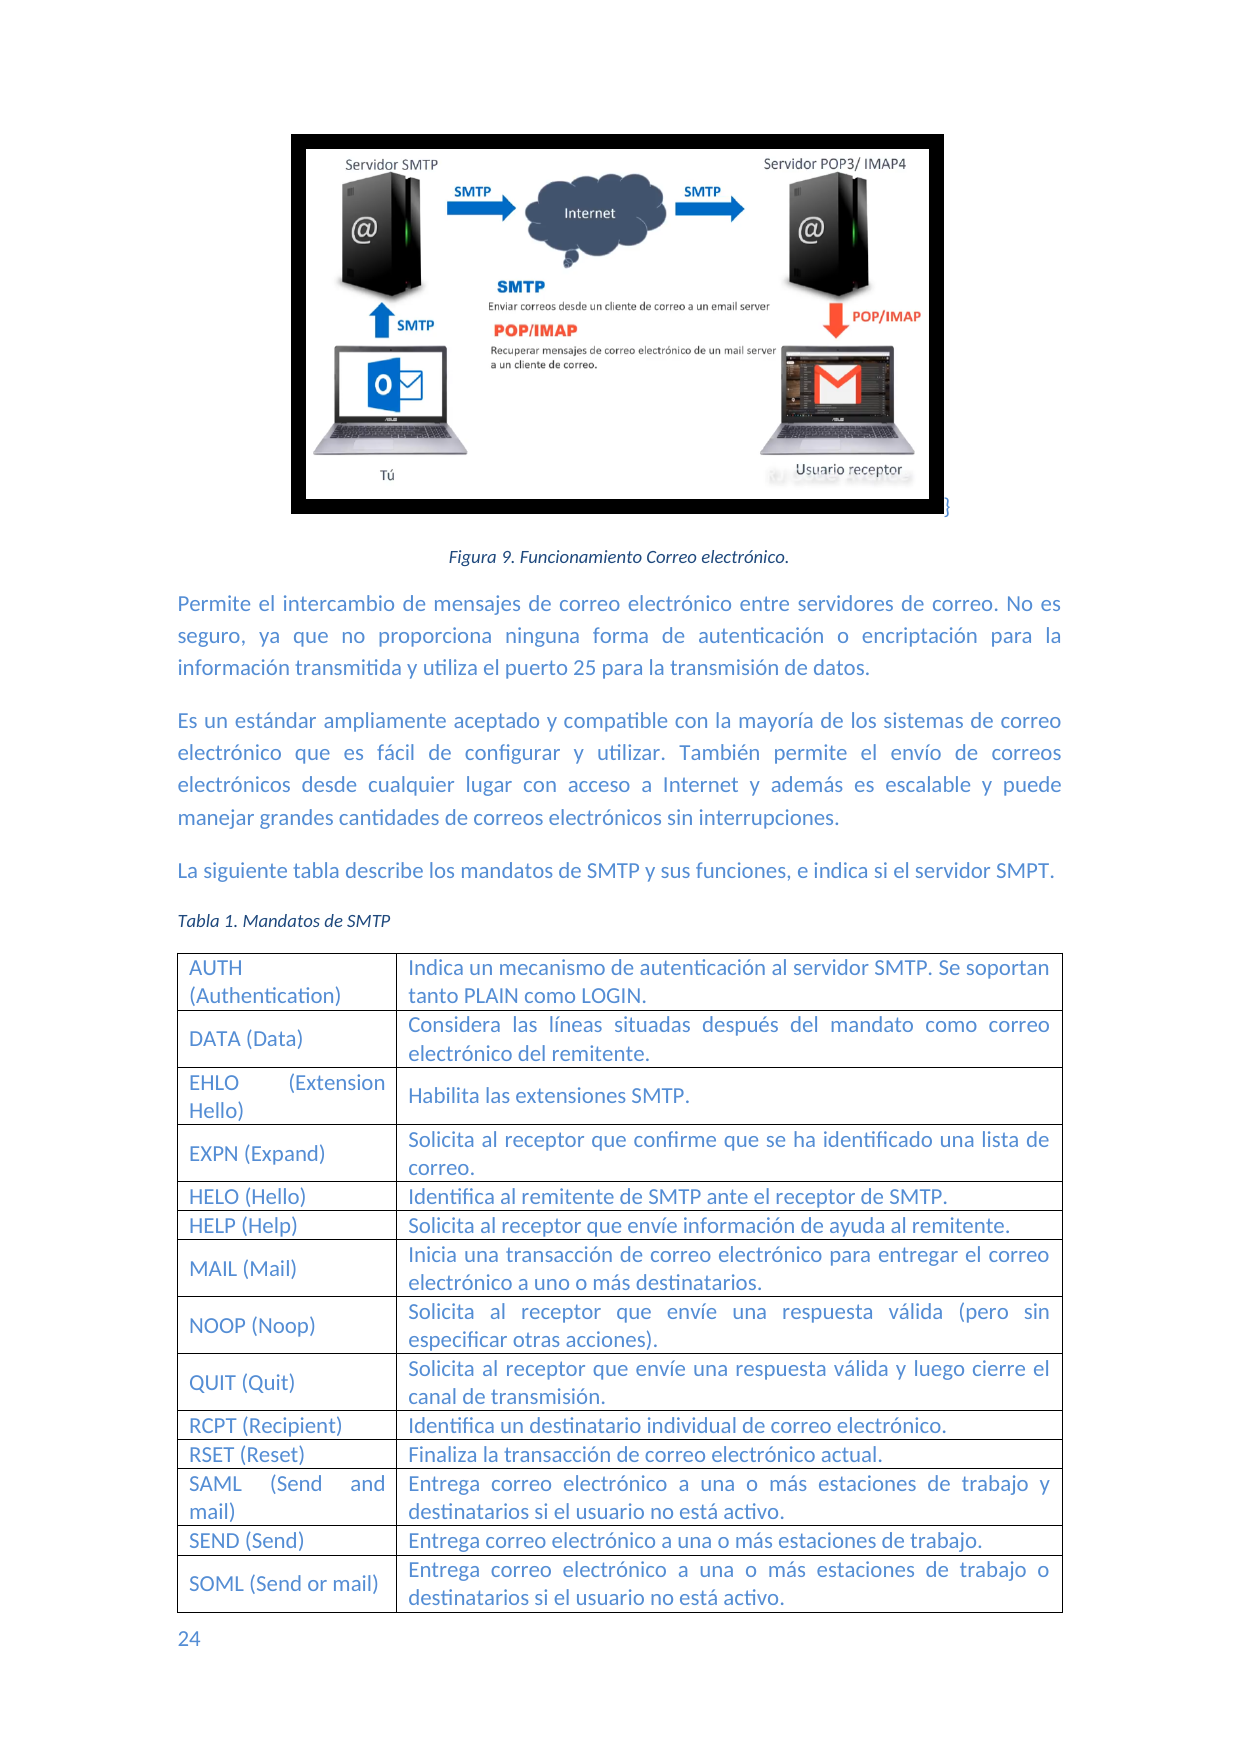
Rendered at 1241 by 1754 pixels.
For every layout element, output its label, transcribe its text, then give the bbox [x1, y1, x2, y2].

table_cell Entrega correo electrónico a una o más estaciones de trabajo y destinatarios si el usuario no está activo. [397, 1469, 1062, 1525]
table_header AUTH (Authentication) [178, 954, 396, 1009]
table_cell EXPN (Expand) [178, 1125, 396, 1181]
text La siguiente tabla describe los mandatos de SMTP y sus funciones, e indica si el servidor SMPT. [177, 856, 1063, 884]
table_cell Considera las líneas situadas después del mandato como correo electrónico del remitente. [397, 1011, 1062, 1067]
table_cell EHLO (Extension Hello) [178, 1068, 396, 1124]
text Figura 9. Funcionamiento Correo electrónico. [177, 545, 1063, 568]
table_cell Solicita al receptor que envíe una respuesta válida (pero sin especificar otras acciones). [397, 1297, 1062, 1353]
table_cell RSET (Reset) [178, 1440, 396, 1468]
table_cell Entrega correo electrónico a una o más estaciones de trabajo o destinatarios si el usuario no está activo. [397, 1556, 1062, 1612]
table_cell HELP (Help) [178, 1211, 396, 1239]
text Es un estándar ampliamente aceptado y compatible con la mayoría de los sistemas de correo electrónico que es fácil de configurar y utilizar. También permite el envío de correos electrónicos desde cualquier lugar con acceso a Internet y además es escalable y puede manejar grandes cantidades de correos electrónicos sin interrupciones. [177, 706, 1063, 831]
table_cell Identifica al remitente de SMTP ante el receptor de SMTP. [397, 1182, 1062, 1210]
table_cell SAML (Send and mail) [178, 1469, 396, 1525]
table_cell Solicita al receptor que confirme que se ha identificado una lista de correo. [397, 1125, 1062, 1181]
table_cell HELO (Hello) [178, 1182, 396, 1210]
table_cell RCPT (Recipient) [178, 1411, 396, 1439]
table_header Indica un mecanismo de autenticación al servidor SMTP. Se soportan tanto PLAIN como LOGIN. [397, 954, 1062, 1009]
table_cell Finaliza la transacción de correo electrónico actual. [397, 1440, 1062, 1468]
text Permite el intercambio de mensajes de correo electrónico entre servidores de correo. No es seguro, ya que no proporciona ninguna forma de autenticación o encriptación para la información transmitida y utiliza el puerto 25 para la transmisión de datos. [177, 589, 1063, 681]
table_cell MAIL (Mail) [178, 1240, 396, 1296]
table_cell SEND (Send) [178, 1526, 396, 1554]
table_cell Identifica un destinatario individual de correo electrónico. [397, 1411, 1062, 1439]
table_cell SOML (Send or mail) [178, 1556, 396, 1612]
text Tabla 1. Mandatos de SMTP [177, 909, 1063, 932]
picture [306, 149, 929, 499]
table_cell Solicita al receptor que envíe una respuesta válida y luego cierre el canal de transmisión. [397, 1354, 1062, 1410]
table_cell Inicia una transacción de correo electrónico para entregar el correo electrónico a uno o más destinatarios. [397, 1240, 1062, 1296]
table_cell Habilita las extensiones SMTP. [397, 1068, 1062, 1124]
table_cell Solicita al receptor que envíe información de ayuda al remitente. [397, 1211, 1062, 1239]
table_cell QUIT (Quit) [178, 1354, 396, 1410]
table_cell NOOP (Noop) [178, 1297, 396, 1353]
table_cell Entrega correo electrónico a una o más estaciones de trabajo. [397, 1526, 1062, 1554]
table_cell DATA (Data) [178, 1011, 396, 1067]
